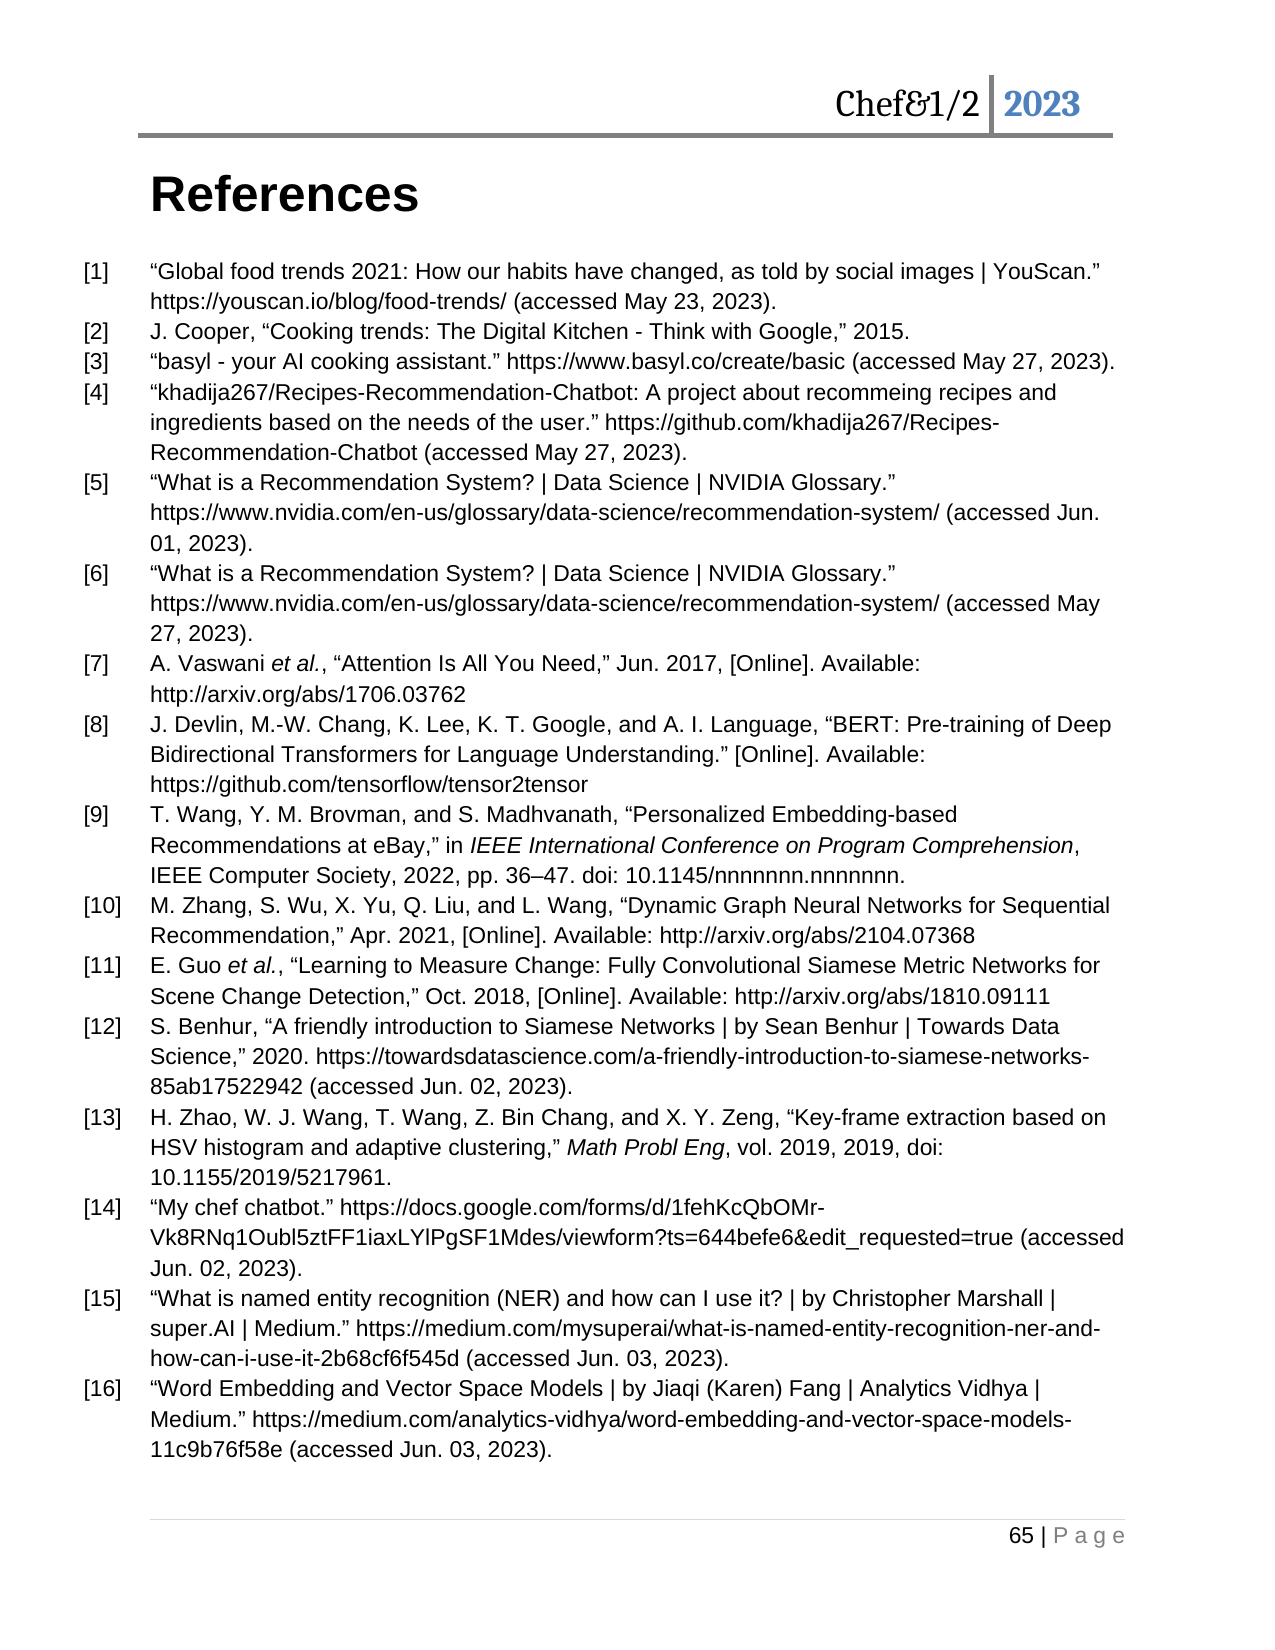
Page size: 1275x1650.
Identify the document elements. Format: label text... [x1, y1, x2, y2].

text References [150, 164, 1125, 222]
